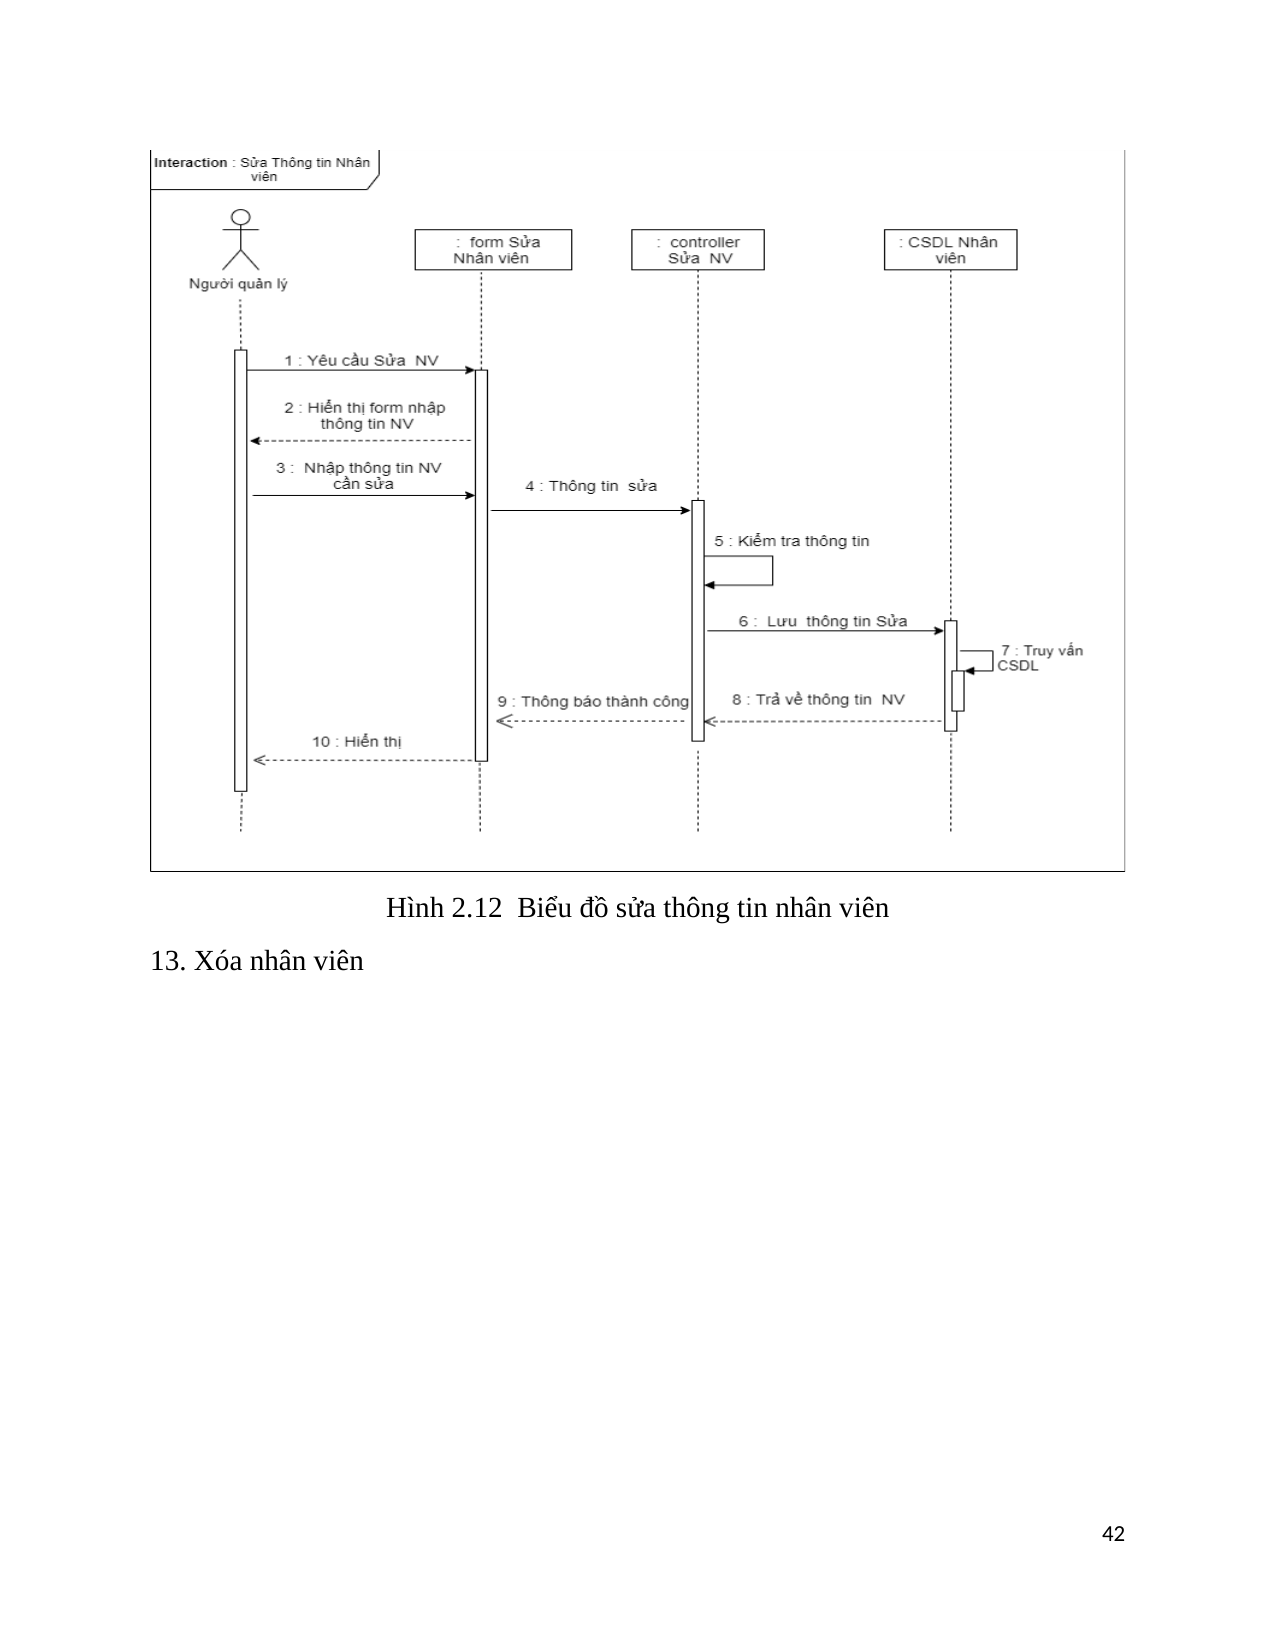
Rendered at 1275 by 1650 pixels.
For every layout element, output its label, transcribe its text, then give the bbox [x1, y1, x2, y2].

text 13. Xóa nhân viên [150, 943, 1125, 976]
text Hình 2.12 Biểu đồ sửa thông tin nhân viên [150, 890, 1125, 924]
picture [150, 150, 1125, 872]
